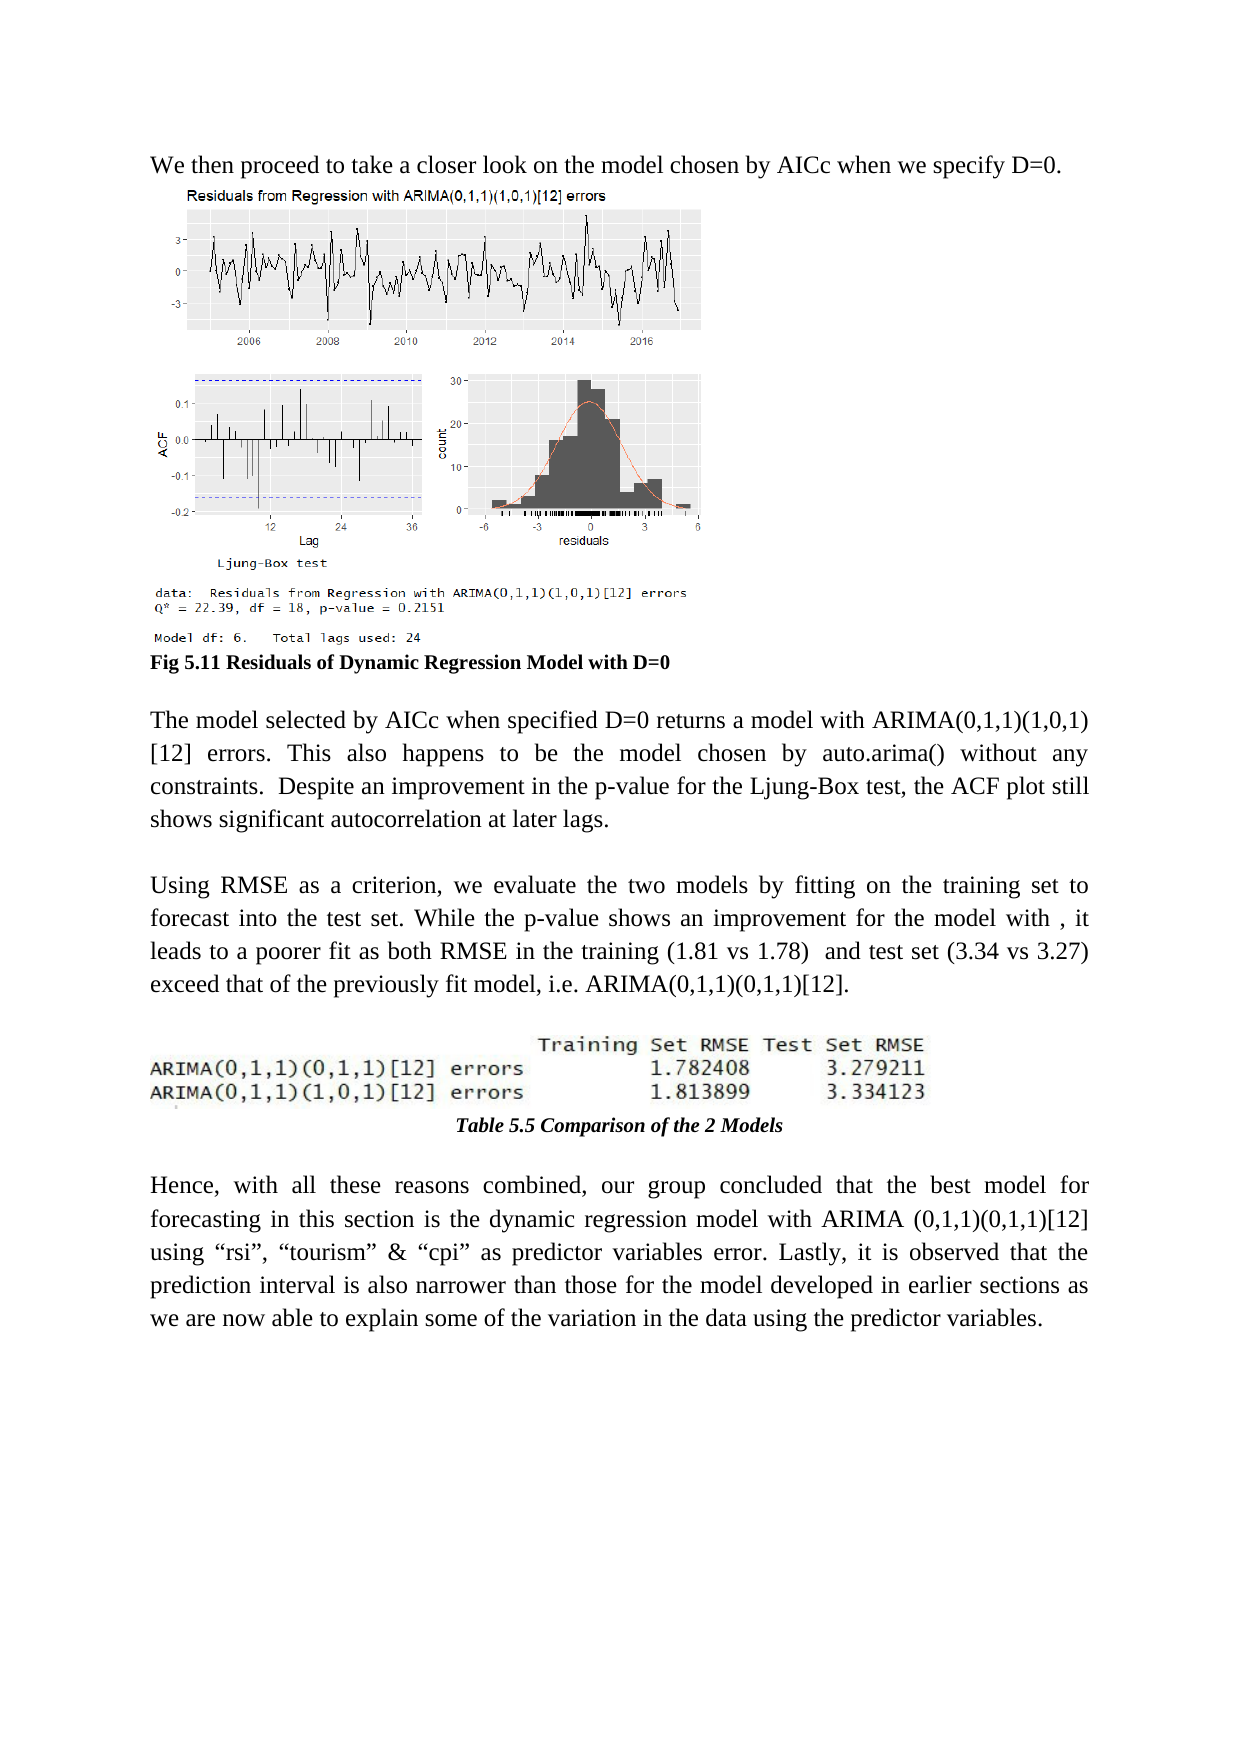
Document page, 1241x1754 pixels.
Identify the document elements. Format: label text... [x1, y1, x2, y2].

picture [150, 1035, 967, 1109]
text The model selected by AICc when specified D=0 returns a model with ARIMA(0,1,1)(1,0,1)[12] errors. This also happens to be the model chosen by auto.arima() without any constraints. Despite an improvement in the p-value for the Ljung-Box test, the ACF plot still shows significant autocorrelation at later lags. [150, 705, 1090, 833]
text Hence, with all these reasons combined, our group concluded that the best model for forecasting in this section is the dynamic regression model with ARIMA (0,1,1)(0,1,1)[12] using “rsi”, “tourism” & “cpi” as predictor variables error. Lastly, it is observed that the prediction interval is also narrower than those for the model developed in earlier sections as we are now able to explain some of the variation in the data using the predictor variables. [150, 1171, 1090, 1331]
text Using RMSE as a criterion, we evaluate the two models by fitting on the training set to forecast into the test set. While the p-value shows an improvement for the model with , it leads to a poorer fit as both RMSE in the training (1.81 vs 1.78) and test set (3.34 vs 3.27) exceed that of the previously fit model, i.e. ARIMA(0,1,1)(0,1,1)[12]. [150, 870, 1090, 998]
picture [150, 183, 707, 553]
text We then proceed to take a closer look on the model chosen by AICc when we specify D=0. [150, 150, 1090, 179]
picture [150, 556, 693, 646]
text Fig 5.11 Residuals of Dynamic Regression Model with D=0 [150, 650, 1090, 674]
text Table 5.5 Comparison of the 2 Models [150, 1113, 1090, 1137]
